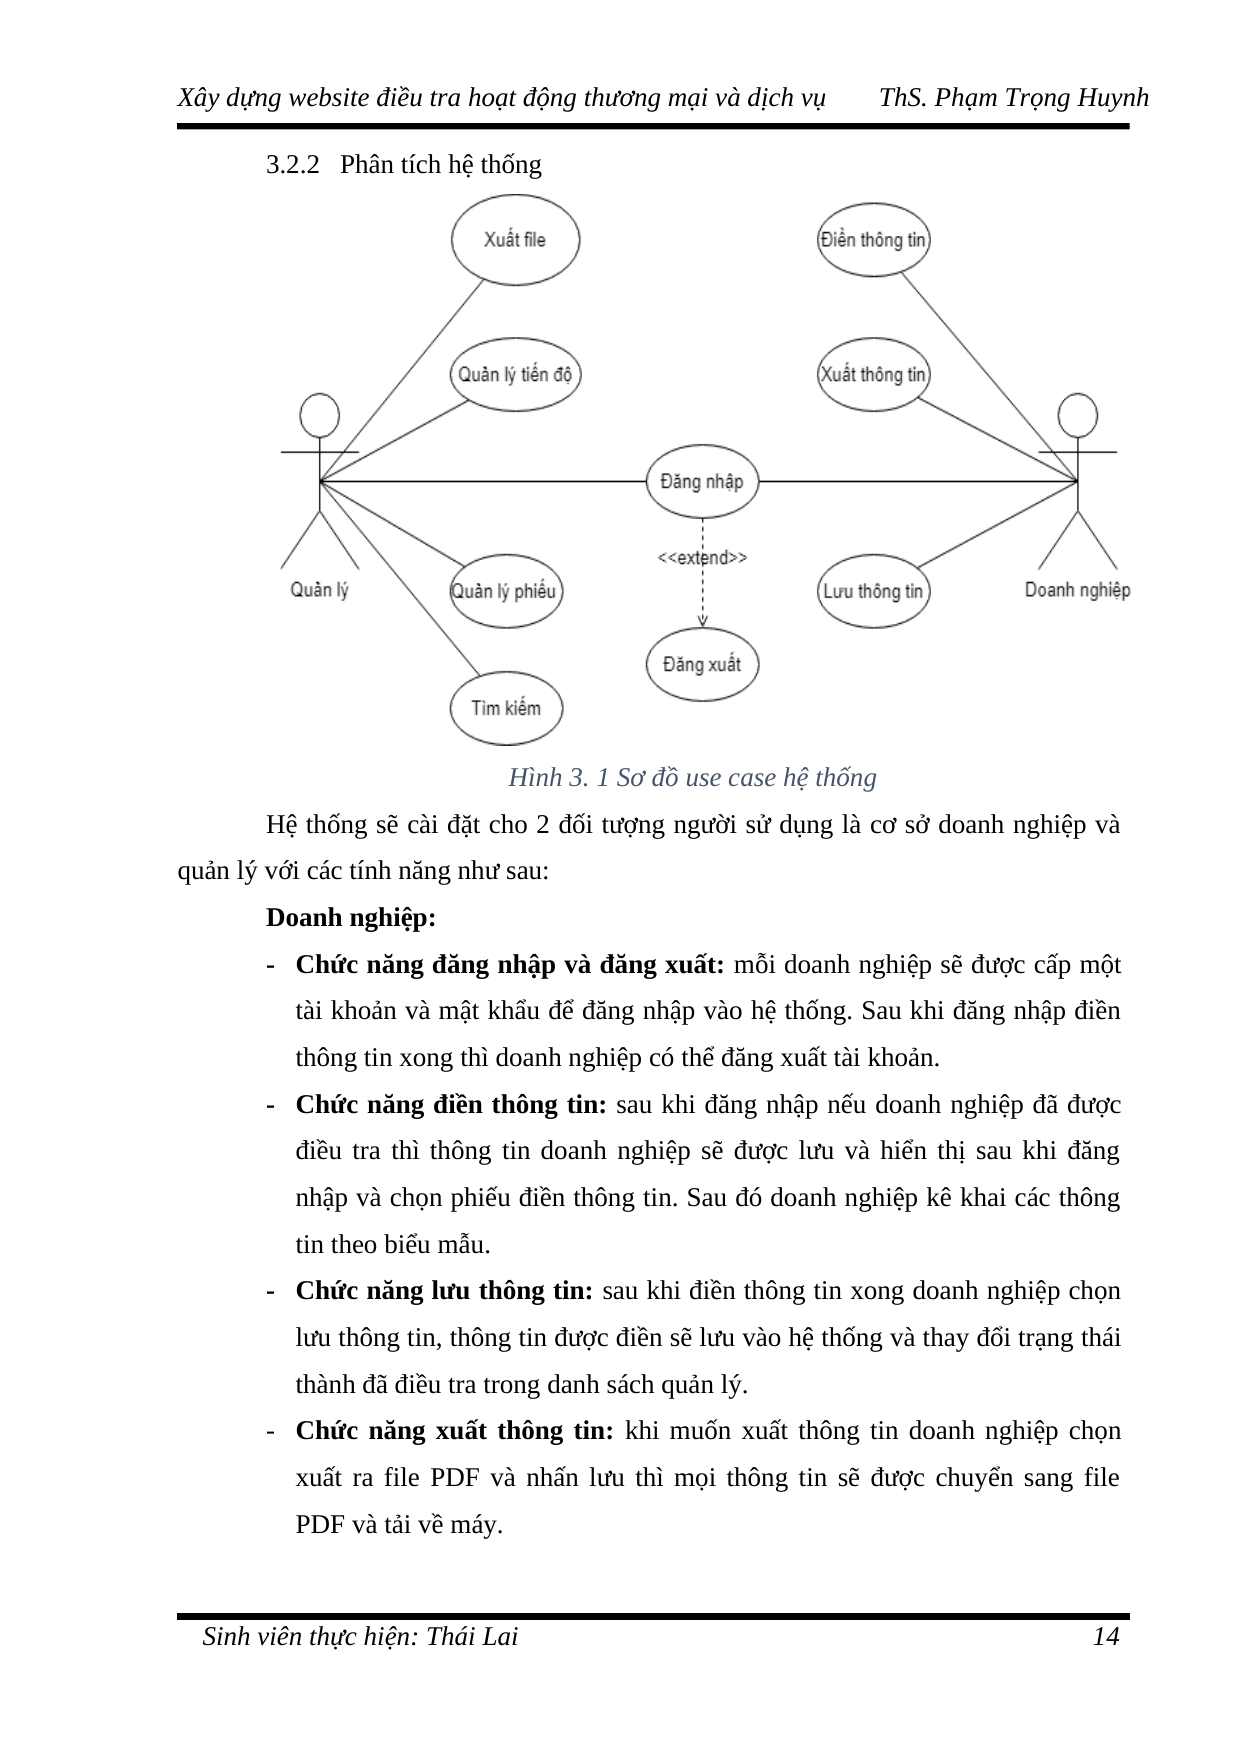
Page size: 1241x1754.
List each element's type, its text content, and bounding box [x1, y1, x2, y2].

text Doanh nghiệp: [177, 901, 1122, 932]
picture [280, 194, 1131, 746]
list Chức năng xuất thông tin: khi muốn xuất thông tin doanh nghiệp chọn xuất ra file PDF và nhấn lưu thì mọi thông tin sẽ được chuyển sang file PDF và tải về máy. [266, 1414, 1122, 1539]
list Phân tích hệ thống [177, 148, 1122, 179]
text Hình 3. 1 Sơ đồ use case hệ thống [177, 761, 1122, 792]
list Chức năng đăng nhập và đăng xuất: mỗi doanh nghiệp sẽ được cấp một tài khoản và mật khẩu để đăng nhập vào hệ thống. Sau khi đăng nhập điền thông tin xong thì doanh nghiệp có thể đăng xuất tài khoản. [266, 948, 1122, 1072]
list Chức năng lưu thông tin: sau khi điền thông tin xong doanh nghiệp chọn lưu thông tin, thông tin được điền sẽ lưu vào hệ thống và thay đổi trạng thái thành đã điều tra trong danh sách quản lý. [266, 1274, 1122, 1399]
list Chức năng điền thông tin: sau khi đăng nhập nếu doanh nghiệp đã được điều tra thì thông tin doanh nghiệp sẽ được lưu và hiển thị sau khi đăng nhập và chọn phiếu điền thông tin. Sau đó doanh nghiệp kê khai các thông tin theo biểu mẫu. [266, 1088, 1122, 1259]
text Hệ thống sẽ cài đặt cho 2 đối tượng người sử dụng là cơ sở doanh nghiệp và quản lý với các tính năng như sau: [177, 808, 1122, 886]
